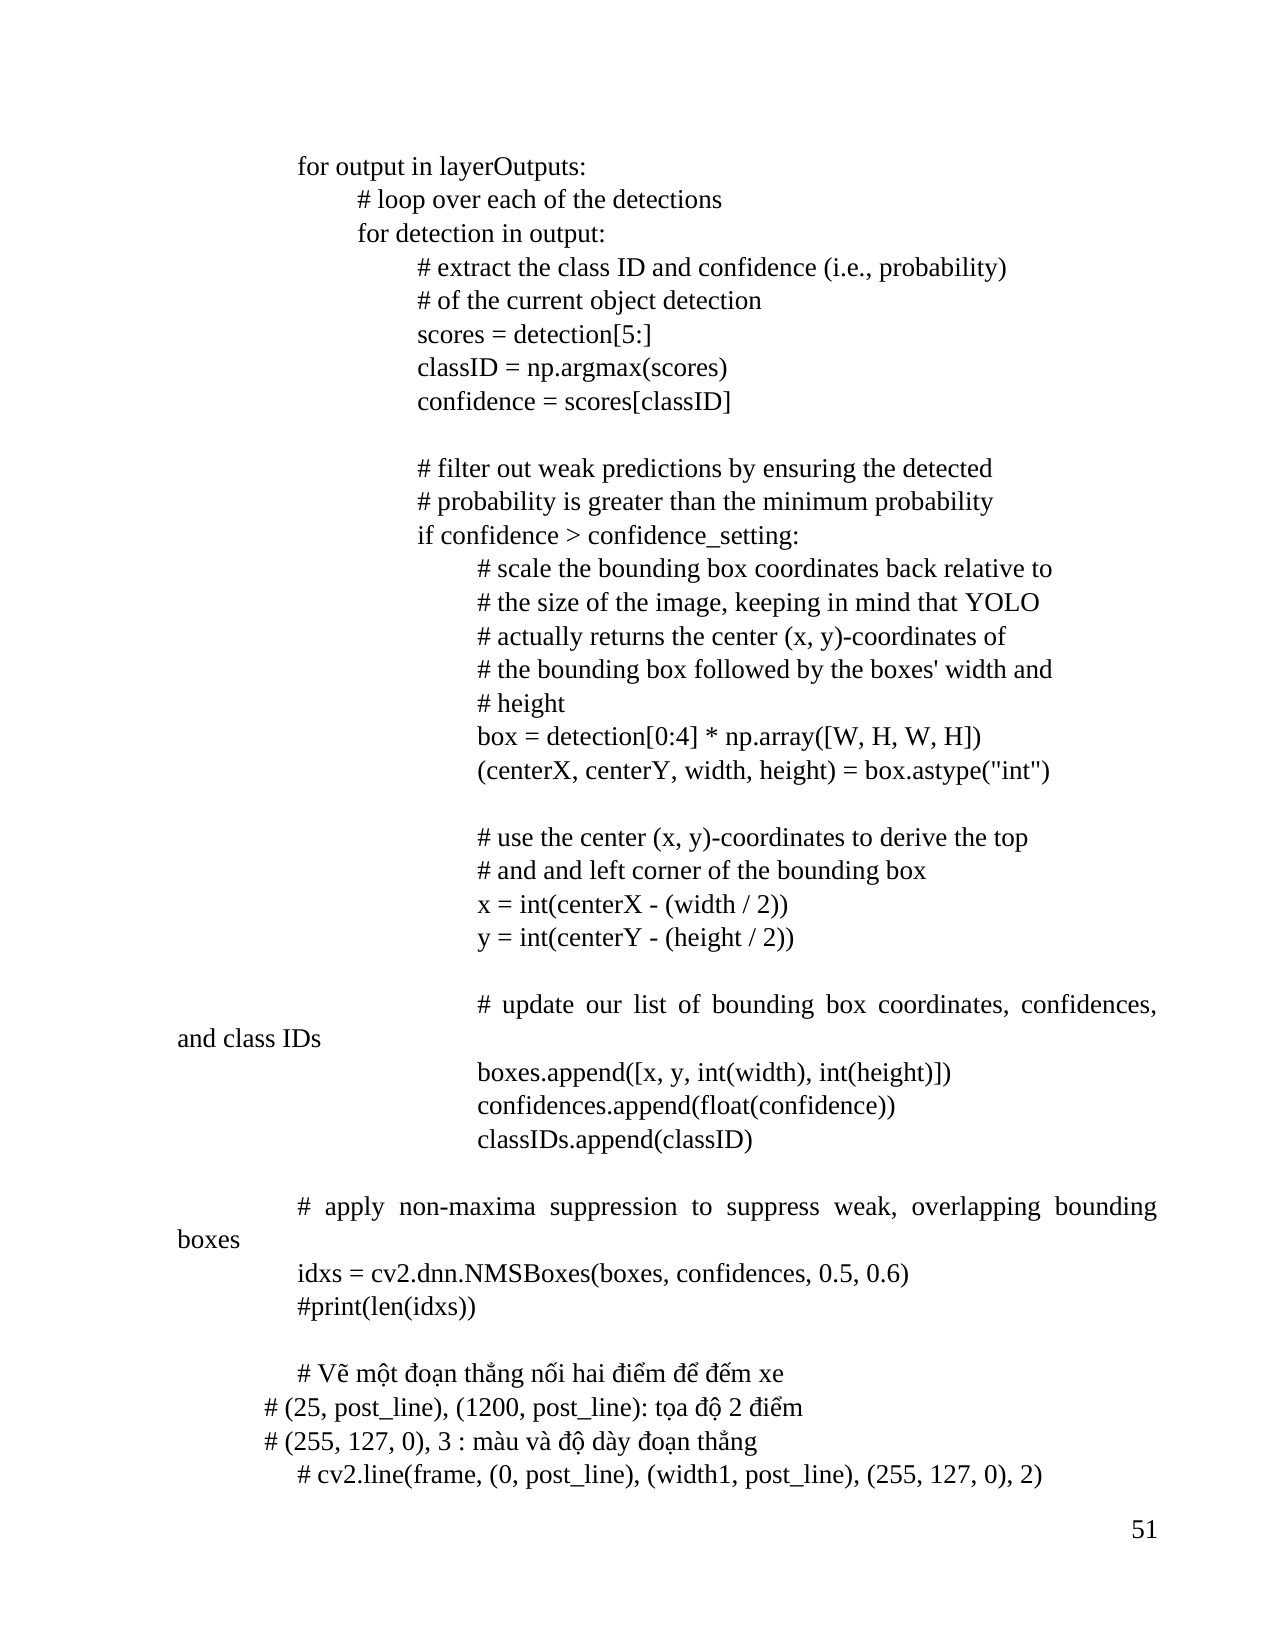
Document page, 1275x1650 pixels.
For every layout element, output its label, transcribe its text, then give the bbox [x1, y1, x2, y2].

text # of the current object detection [177, 284, 1158, 315]
text # loop over each of the detections [177, 183, 1158, 215]
text # filter out weak predictions by ensuring the detected [177, 452, 1158, 483]
text x = int(centerX - (width / 2)) [177, 888, 1158, 919]
text (centerX, centerY, width, height) = box.astype("int") [177, 754, 1158, 785]
text # cv2.line(frame, (0, post_line), (width1, post_line), (255, 127, 0), 2) [177, 1458, 1158, 1489]
text # actually returns the center (x, y)-coordinates of [177, 619, 1158, 651]
text # use the center (x, y)-coordinates to derive the top [177, 821, 1158, 852]
text boxes.append([x, y, int(width), int(height)]) [177, 1056, 1158, 1087]
text # height [177, 687, 1158, 718]
text classIDs.append(classID) [177, 1123, 1158, 1154]
text #print(len(idxs)) [177, 1290, 1158, 1322]
text for detection in output: [177, 217, 1158, 248]
text # (25, post_line), (1200, post_line): tọa độ 2 điểm [177, 1391, 1158, 1422]
text # extract the class ID and confidence (i.e., probability) [177, 251, 1158, 282]
text # (255, 127, 0), 3 : màu và độ dày đoạn thẳng [177, 1424, 1158, 1456]
text # update our list of bounding box coordinates, confidences, and class IDs [177, 988, 1158, 1053]
text # the bounding box followed by the boxes' width and [177, 653, 1158, 684]
text # Vẽ một đoạn thẳng nối hai điểm để đếm xe [177, 1357, 1158, 1389]
text # scale the bounding box coordinates back relative to [177, 552, 1158, 584]
text idxs = cv2.dnn.NMSBoxes(boxes, confidences, 0.5, 0.6) [177, 1257, 1158, 1288]
text if confidence > confidence_setting: [177, 519, 1158, 550]
text # the size of the image, keeping in mind that YOLO [177, 586, 1158, 617]
text scores = detection[5:] [177, 318, 1158, 349]
text # and and left corner of the bounding box [177, 854, 1158, 886]
text confidences.append(float(confidence)) [177, 1089, 1158, 1120]
text # apply non-maxima suppression to suppress weak, overlapping bounding boxes [177, 1190, 1158, 1254]
text # probability is greater than the minimum probability [177, 485, 1158, 517]
text confidence = scores[classID] [177, 385, 1158, 416]
text y = int(centerY - (height / 2)) [177, 921, 1158, 953]
text box = detection[0:4] * np.array([W, H, W, H]) [177, 720, 1158, 751]
text for output in layerOutputs: [177, 150, 1158, 181]
text classID = np.argmax(scores) [177, 351, 1158, 382]
